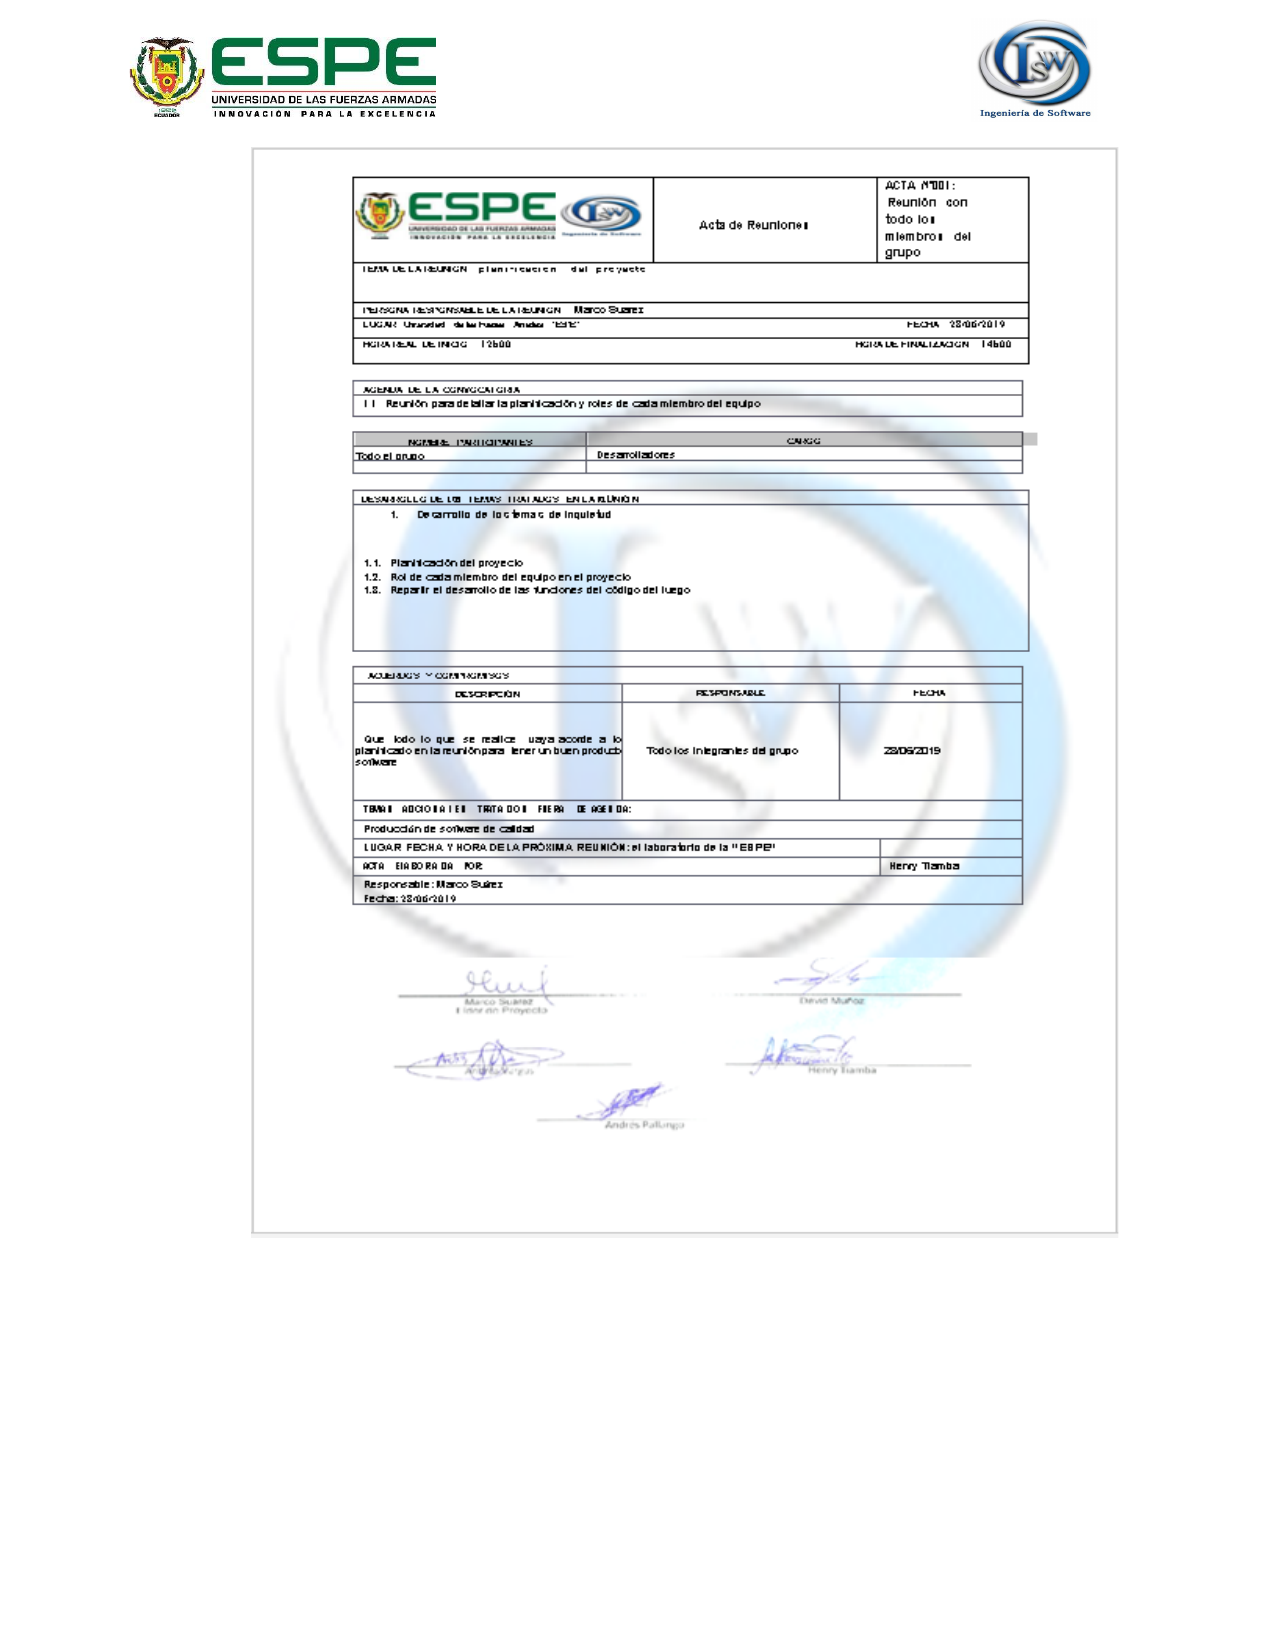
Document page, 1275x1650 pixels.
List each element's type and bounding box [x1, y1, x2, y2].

picture [129, 37, 436, 117]
picture [971, 18, 1098, 122]
picture [251, 147, 1119, 1238]
